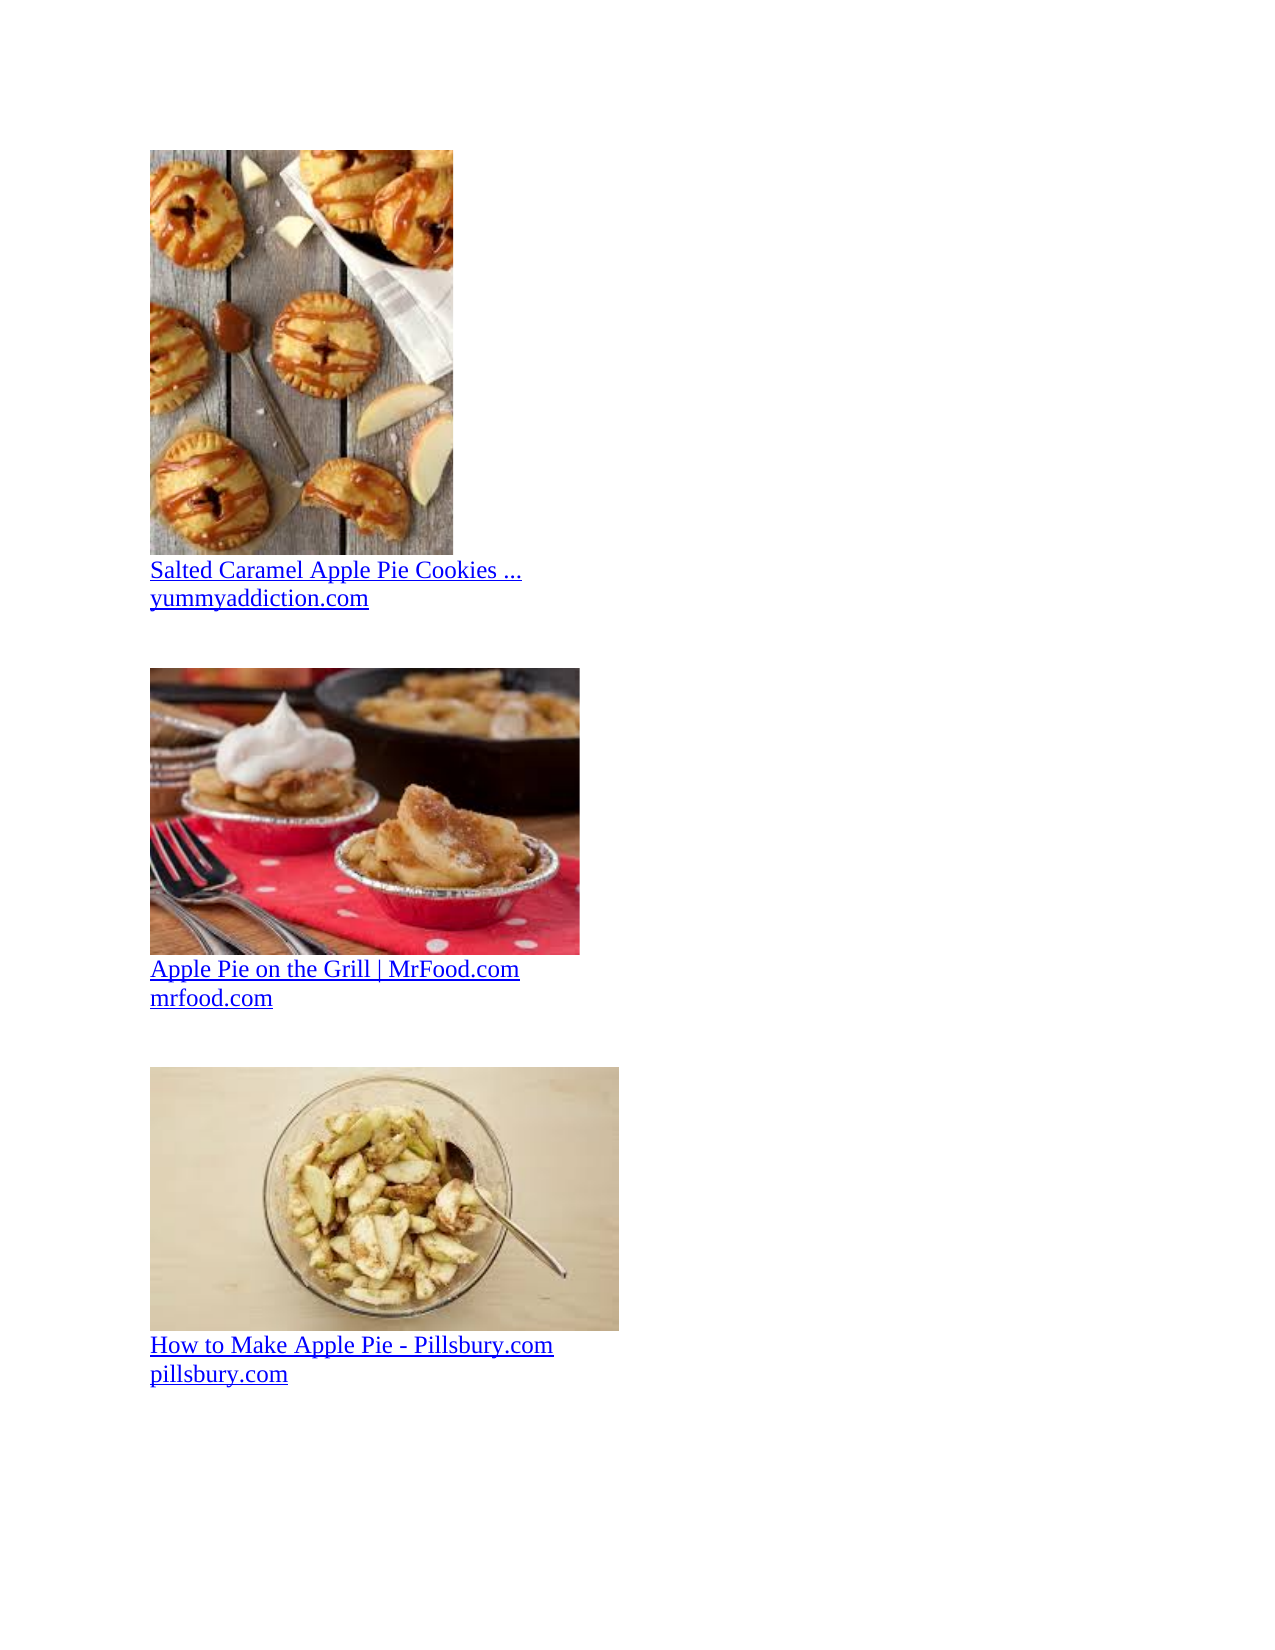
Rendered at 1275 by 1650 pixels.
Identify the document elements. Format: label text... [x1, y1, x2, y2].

picture [150, 668, 580, 955]
picture [150, 150, 454, 555]
text yummyaddiction.com [150, 583, 1125, 612]
text Salted Caramel Apple Pie Cookies ... [150, 555, 1125, 583]
picture [150, 1067, 619, 1331]
text pillsbury.com [150, 1359, 1125, 1388]
text How to Make Apple Pie - Pillsbury.com [150, 1330, 1125, 1359]
text Apple Pie on the Grill | MrFood.com [150, 954, 1125, 983]
text mrfood.com [150, 983, 1125, 1012]
